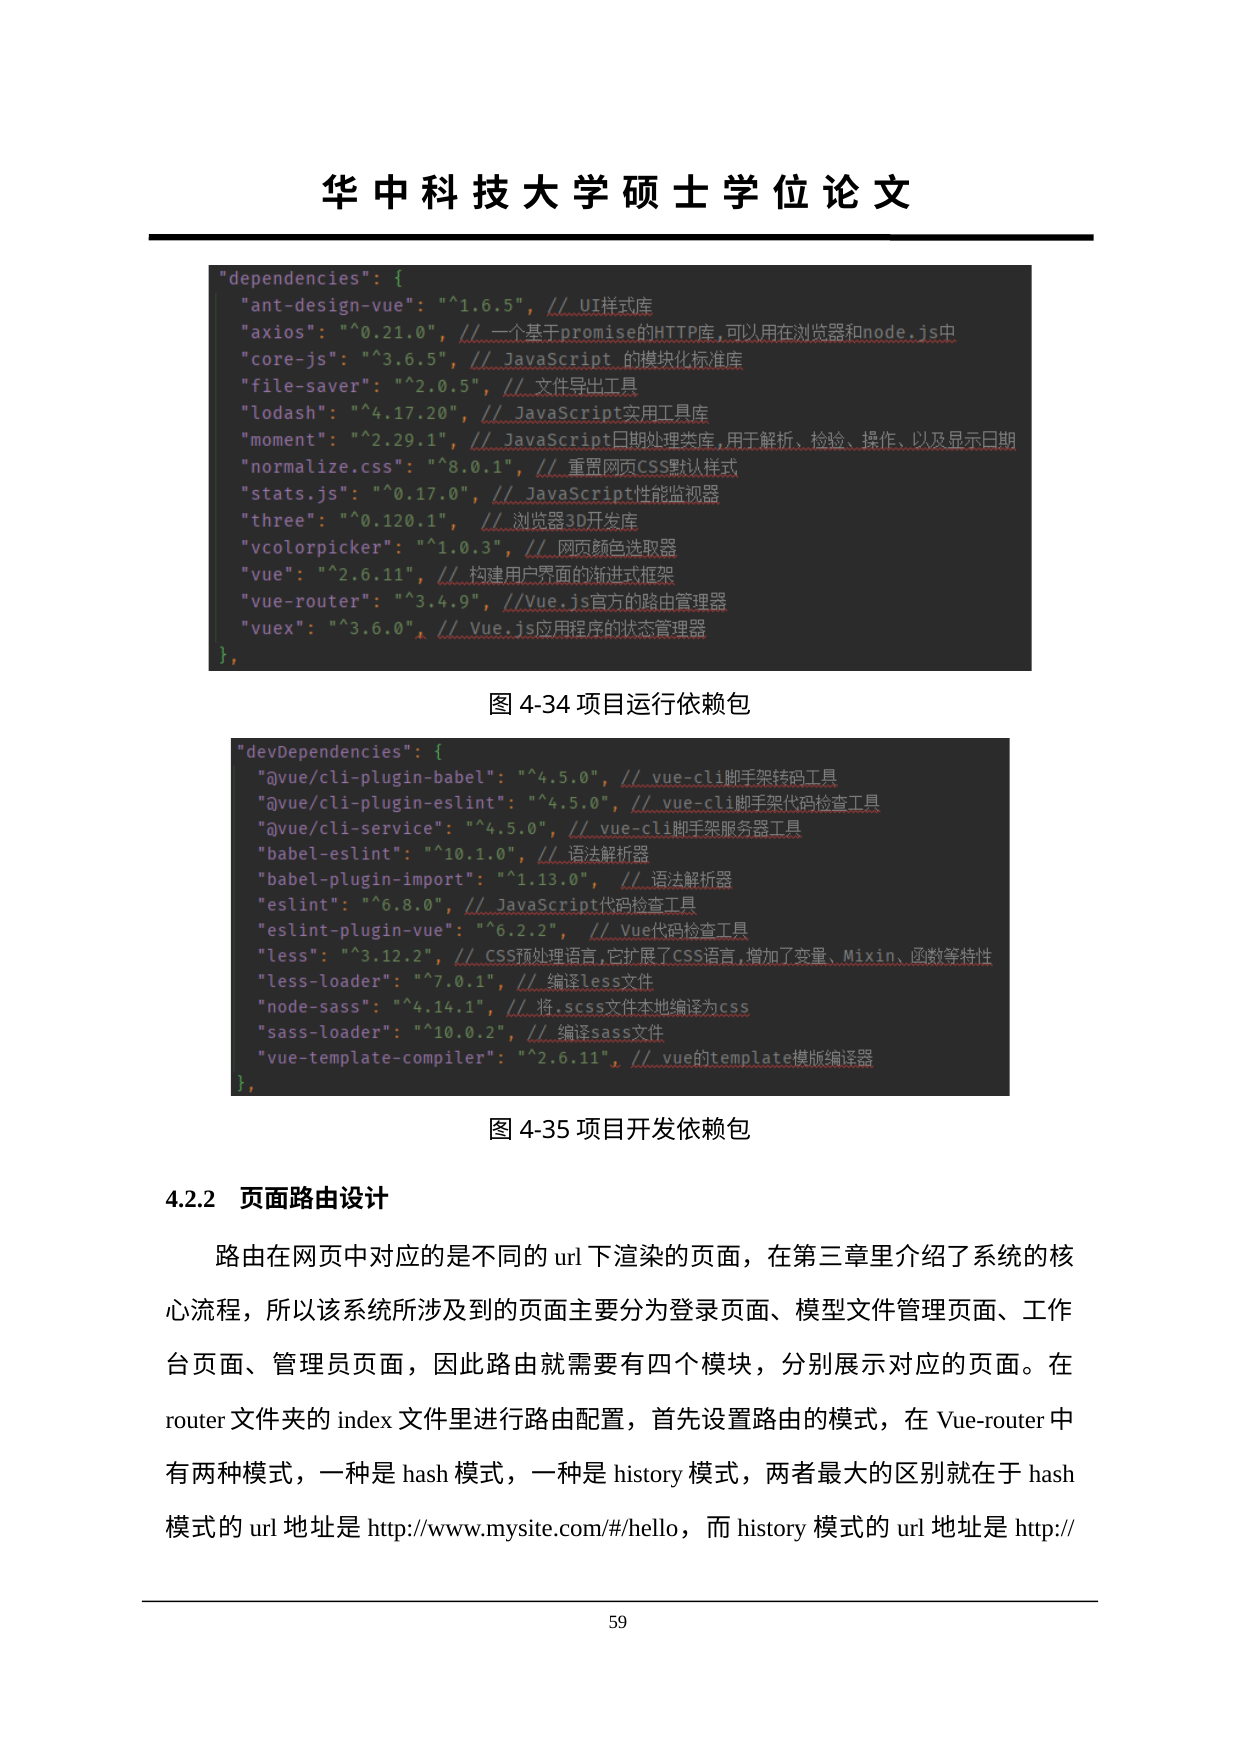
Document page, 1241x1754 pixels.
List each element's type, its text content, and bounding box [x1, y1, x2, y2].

picture [208, 265, 1032, 671]
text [165, 1236, 1075, 1544]
picture [230, 738, 1010, 1096]
subtitle 页面路由设计 [165, 1179, 1075, 1215]
